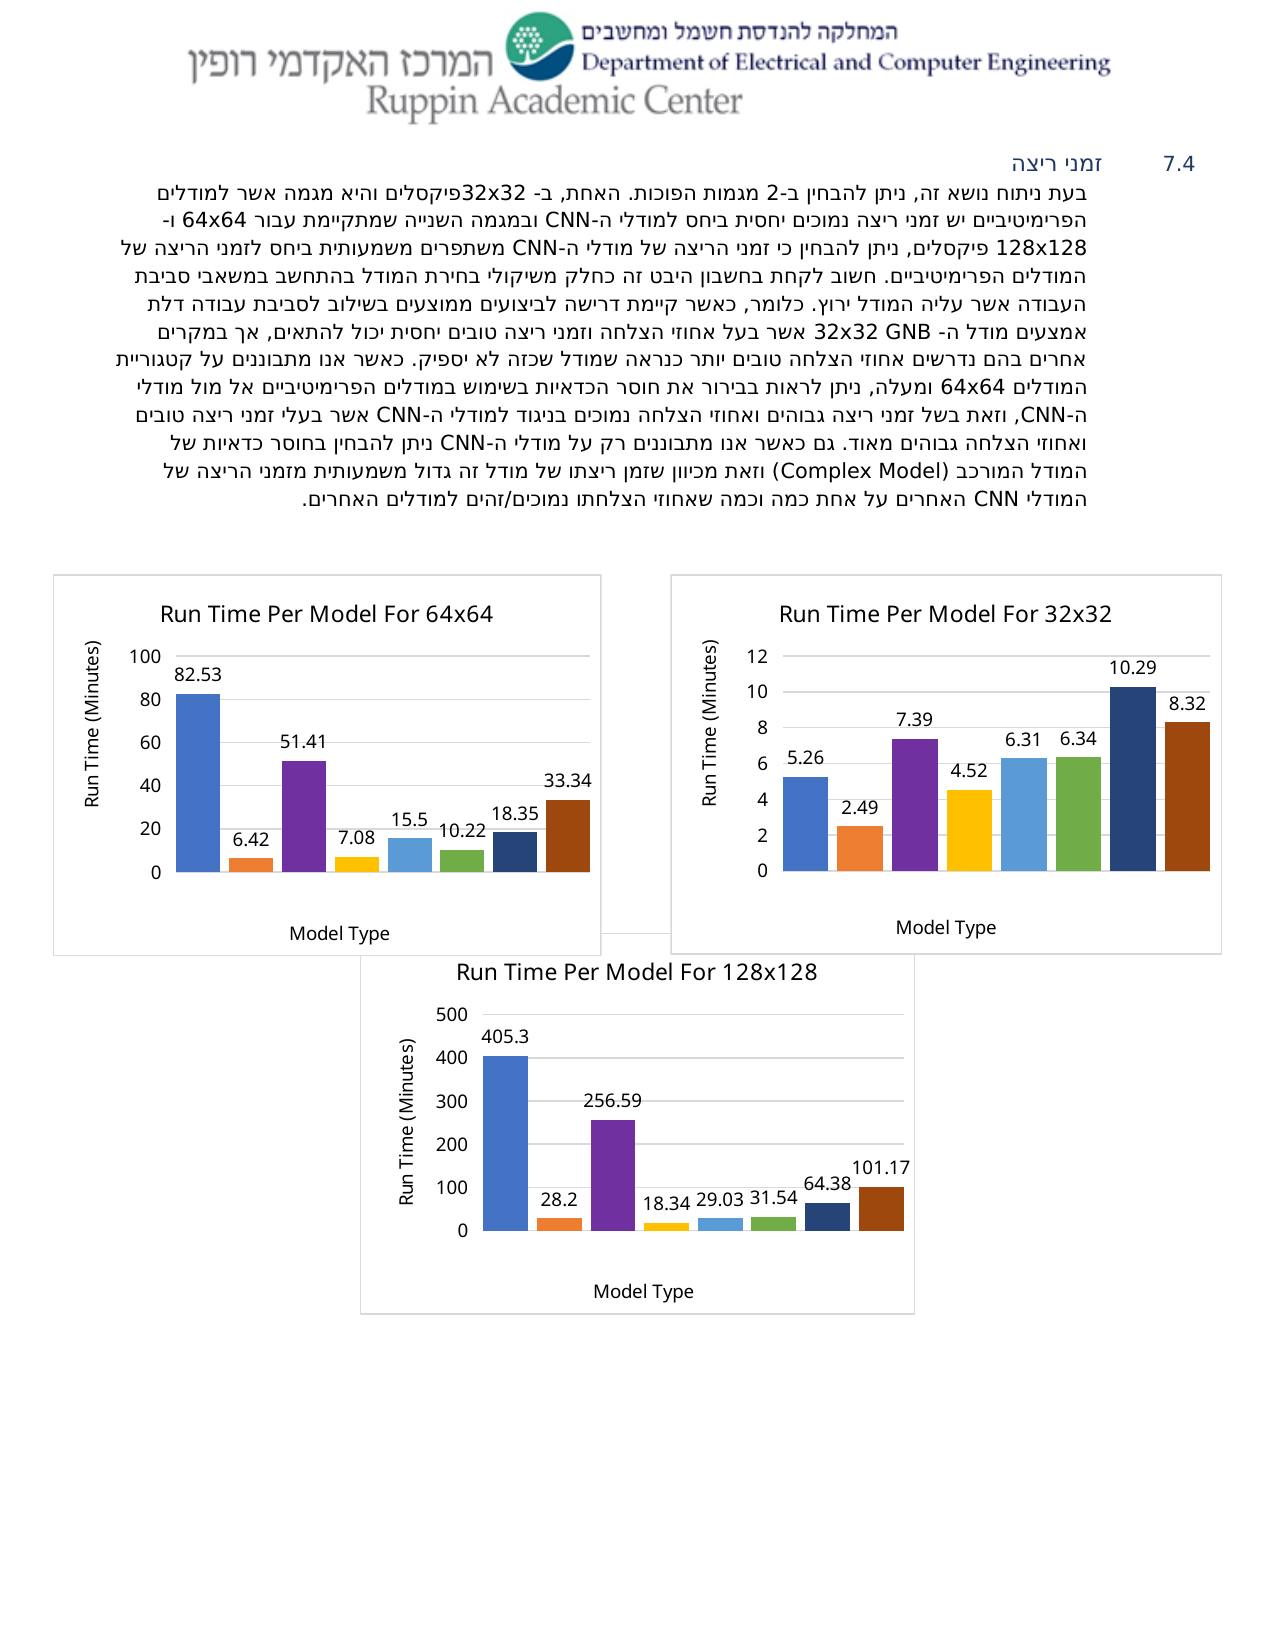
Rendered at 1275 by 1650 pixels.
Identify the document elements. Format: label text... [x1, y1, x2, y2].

list זמני ריצה [112, 150, 1162, 177]
picture [150, 9, 1125, 128]
list בעת ניתוח נושא זה, ניתן להבחין ב-2 מגמות הפוכות. האחת, ב- 32x32פיקסלים והיא מגמה אשר למודלים הפרימיטיביים יש זמני ריצה נמוכים יחסית ביחס למודלי ה-CNN ובמגמה השנייה שמתקיימת עבור 64x64 ו-128x128 פיקסלים, ניתן להבחין כי זמני הריצה של מודלי ה-CNN משתפרים משמעותית ביחס לזמני הריצה של המודלים הפרימיטיביים. חשוב לקחת בחשבון היבט זה כחלק משיקולי בחירת המודל בהתחשב במשאבי סביבת העבודה אשר עליה המודל ירוץ. כלומר, כאשר קיימת דרישה לביצועים ממוצעים בשילוב לסביבת עבודה דלת אמצעים מודל ה- 32x32 GNB אשר בעל אחוזי הצלחה וזמני ריצה טובים יחסית יכול להתאים, אך במקרים אחרים בהם נדרשים אחוזי הצלחה טובים יותר כנראה שמודל שכזה לא יספיק. כאשר אנו מתבוננים על קטגוריית המודלים 64x64 ומעלה, ניתן לראות בבירור את חוסר הכדאיות בשימוש במודלים הפרימיטיביים אל מול מודלי ה-CNN, וזאת בשל זמני ריצה גבוהים ואחוזי הצלחה נמוכים בניגוד למודלי ה-CNN אשר בעלי זמני ריצה טובים ואחוזי הצלחה גבוהים מאוד. גם כאשר אנו מתבוננים רק על מודלי ה-CNN ניתן להבחין בחוסר כדאיות של המודל המורכב (Complex Model) וזאת מכיוון שזמן ריצתו של מודל זה גדול משמעותית מזמני הריצה של המודלי CNN האחרים על אחת כמה וכמה שאחוזי הצלחתו נמוכים/זהים למודלים האחרים. [112, 181, 1087, 511]
